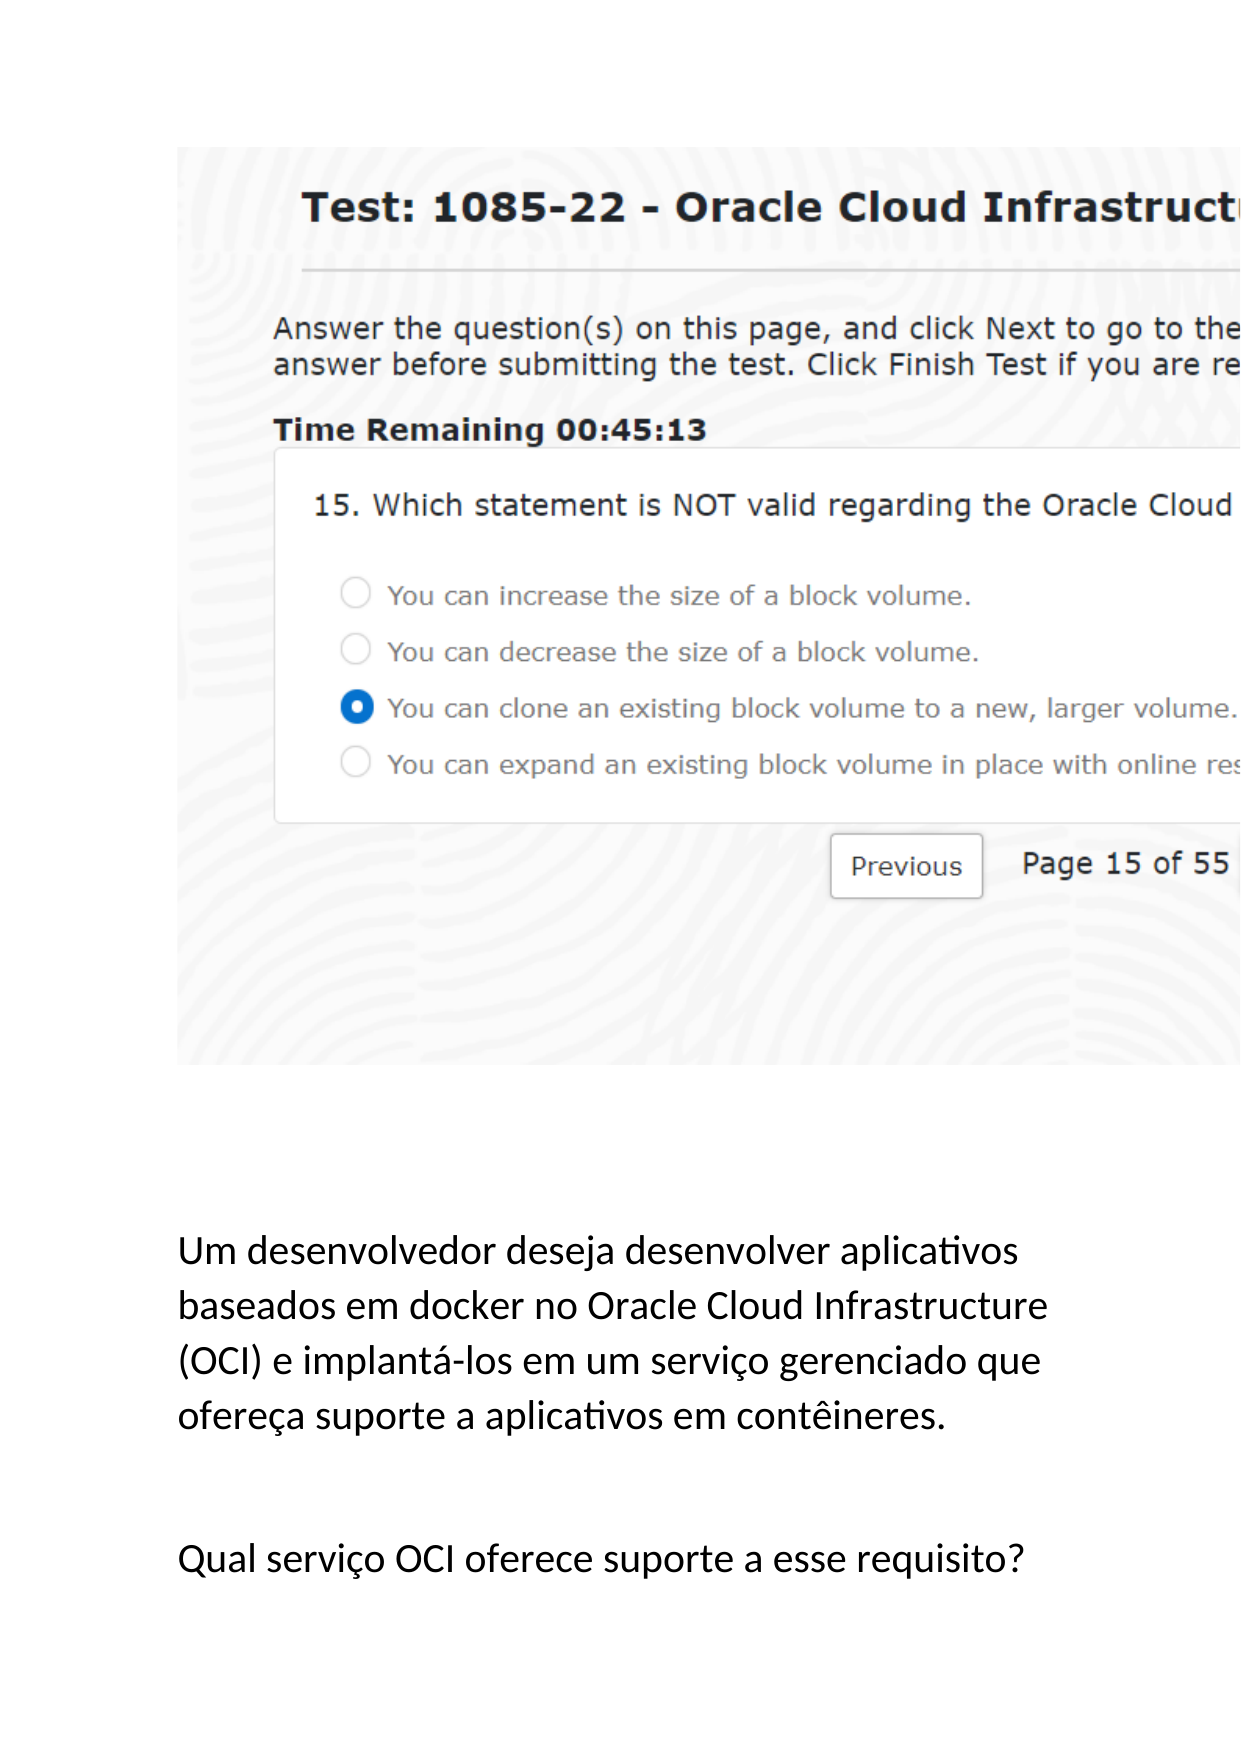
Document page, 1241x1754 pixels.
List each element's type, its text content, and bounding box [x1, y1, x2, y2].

picture [177, 147, 1241, 1065]
text Um desenvolvedor deseja desenvolver aplicativos baseados em docker no Oracle Cloud Infrastructure (OCI) e implantá-los em um serviço gerenciado que ofereça suporte a aplicativos em contêineres. [177, 1224, 1063, 1440]
text Qual serviço OCI oferece suporte a esse requisito? [177, 1532, 1063, 1583]
